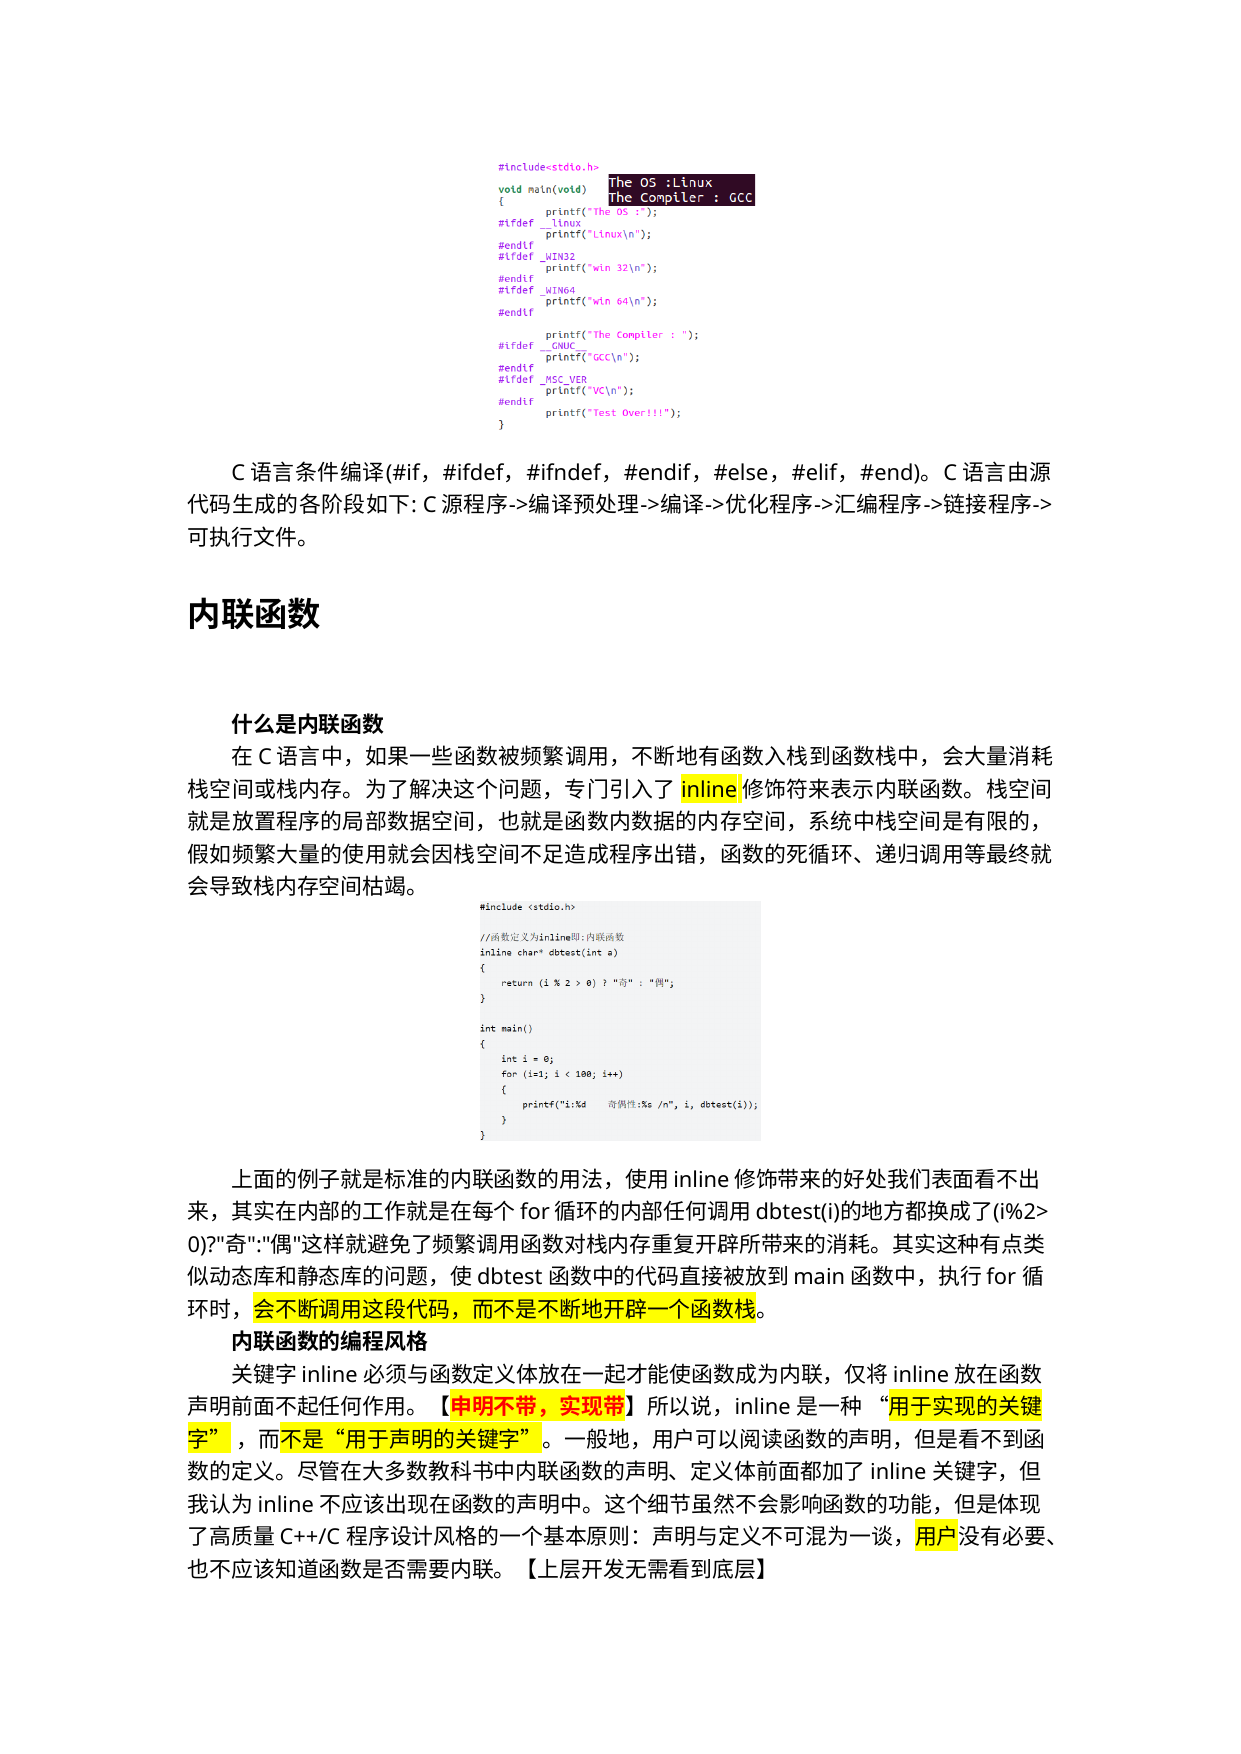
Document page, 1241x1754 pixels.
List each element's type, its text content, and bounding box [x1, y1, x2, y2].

text 什么是内联函数 [187, 706, 1053, 739]
picture [479, 901, 761, 1141]
text C语言条件编译(#if，#ifdef，#ifndef，#endif，#else，#elif，#end)。C语言由源代码生成的各阶段如下: C源程序->编译预处理->编译->优化程序->汇编程序->链接程序->可执行文件。 [187, 454, 1053, 552]
text 上面的例子就是标准的内联函数的用法，使用inline修饰带来的好处我们表面看不出来，其实在内部的工作就是在每个for循环的内部任何调用dbtest(i)的地方都换成了(i%2> 0)?"奇":"偶"这样就避免了频繁调用函数对栈内存重复开辟所带来的消耗。其实这种有点类似动态库和静态库的问题，使 dbtest 函数中的代码直接被放到main 函数中，执行for 循环时，会不断调用这段代码，而不是不断地开辟一个函数栈。 [187, 1161, 1053, 1324]
text 关键字inline 必须与函数定义体放在一起才能使函数成为内联，仅将inline 放在函数声明前面不起任何作用。【申明不带，实现带】所以说，inline 是一种 “用于实现的关键字” ，而不是“用于声明的关键字”。一般地，用户可以阅读函数的声明，但是看不到函数的定义。尽管在大多数教科书中内联函数的声明、定义体前面都加了inline 关键字，但我认为inline 不应该出现在函数的声明中。这个细节虽然不会影响函数的功能，但是体现了高质量C++/C 程序设计风格的一个基本原则：声明与定义不可混为一谈，用户没有必要、也不应该知道函数是否需要内联。【上层开发无需看到底层】 [187, 1356, 1053, 1584]
text 内联函数的编程风格 [187, 1324, 1053, 1356]
subtitle 内联函数 [187, 579, 1053, 644]
picture [497, 162, 756, 431]
text 在C语言中，如果一些函数被频繁调用，不断地有函数入栈到函数栈中，会大量消耗栈空间或栈内存。为了解决这个问题，专门引入了inline修饰符来表示内联函数。栈空间就是放置程序的局部数据空间，也就是函数内数据的内存空间，系统中栈空间是有限的，假如频繁大量的使用就会因栈空间不足造成程序出错，函数的死循环、递归调用等最终就会导致栈内存空间枯竭。 [187, 739, 1053, 901]
